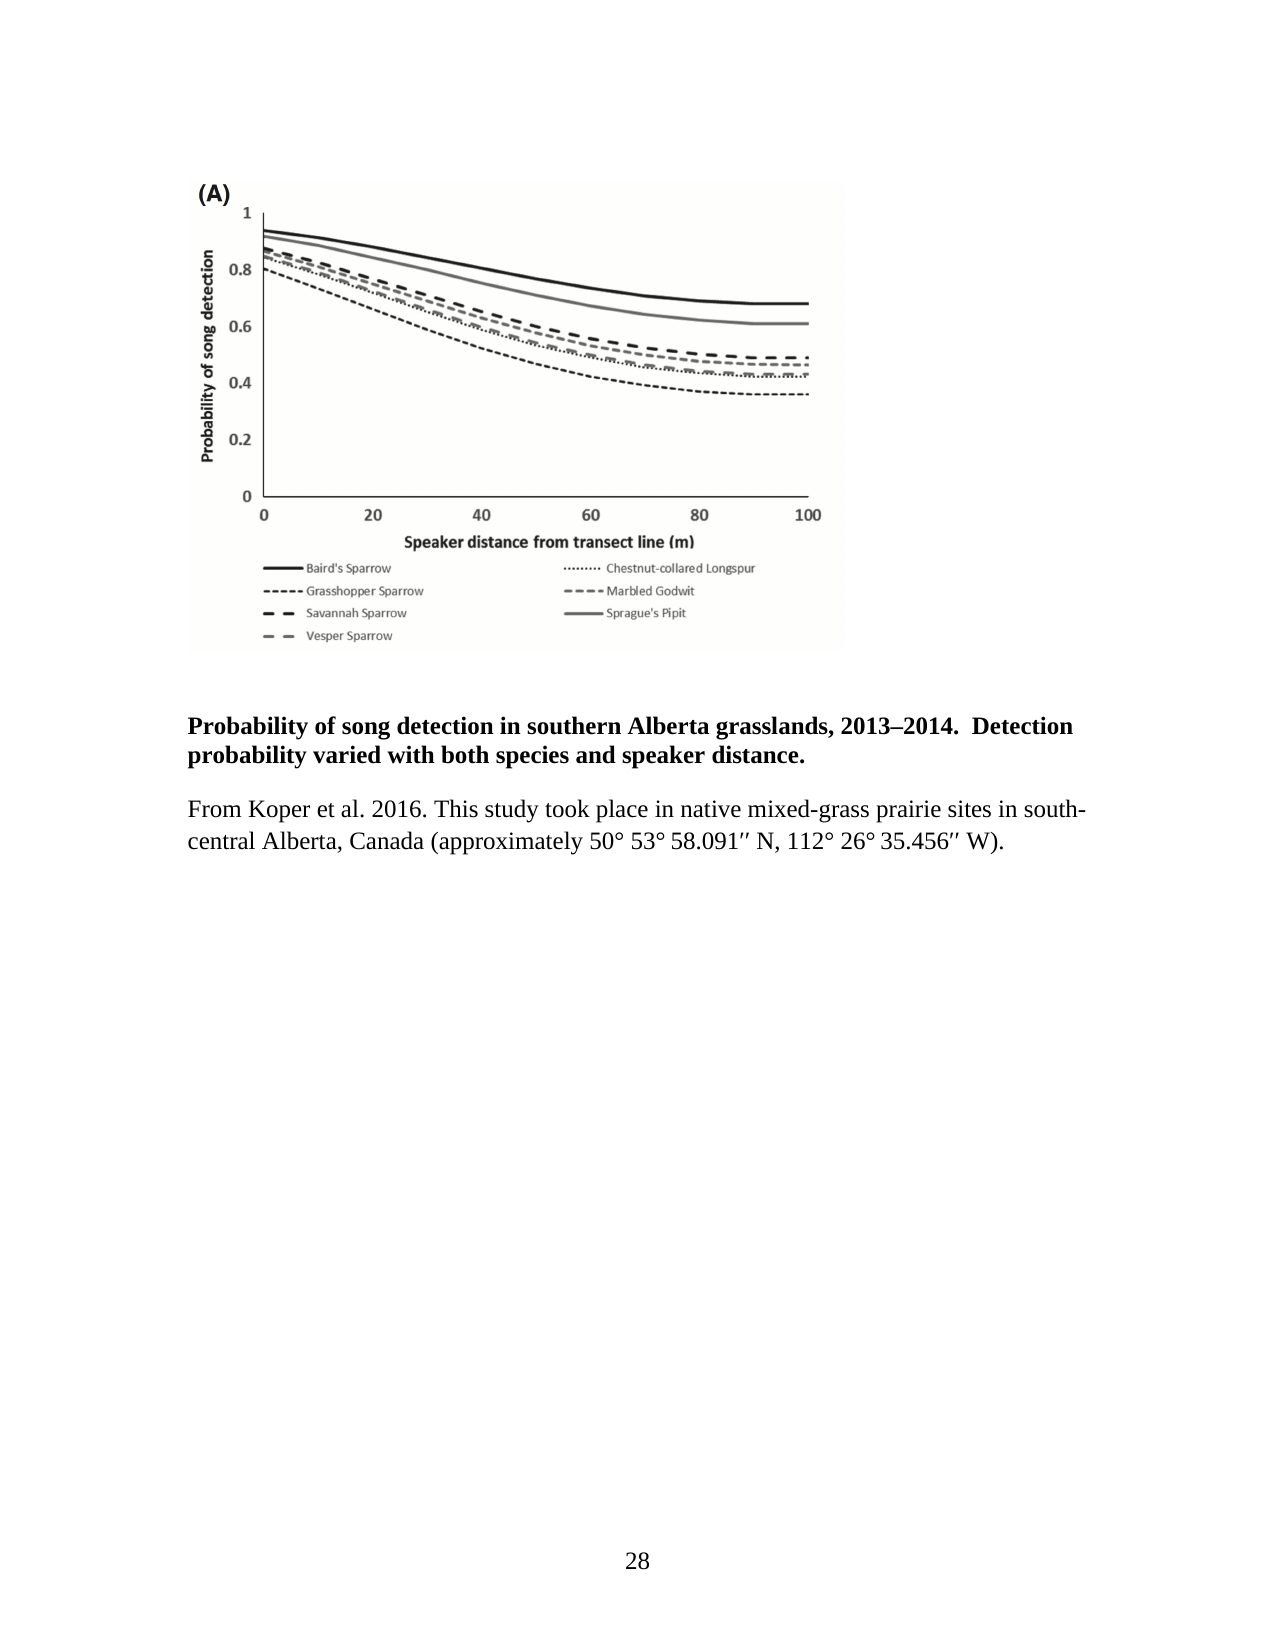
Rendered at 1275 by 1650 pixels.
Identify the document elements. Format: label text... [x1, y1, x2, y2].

text From Koper et al. 2016. This study took place in native mixed-grass prairie sites in south-central Alberta, Canada (approximately 50° 53° 58.091′′ N, 112° 26° 35.456′′ W). [187, 794, 1087, 855]
picture [187, 178, 846, 654]
text Probability of song detection in southern Alberta grasslands, 2013–2014. Detection probability varied with both species and speaker distance. [187, 711, 1087, 769]
